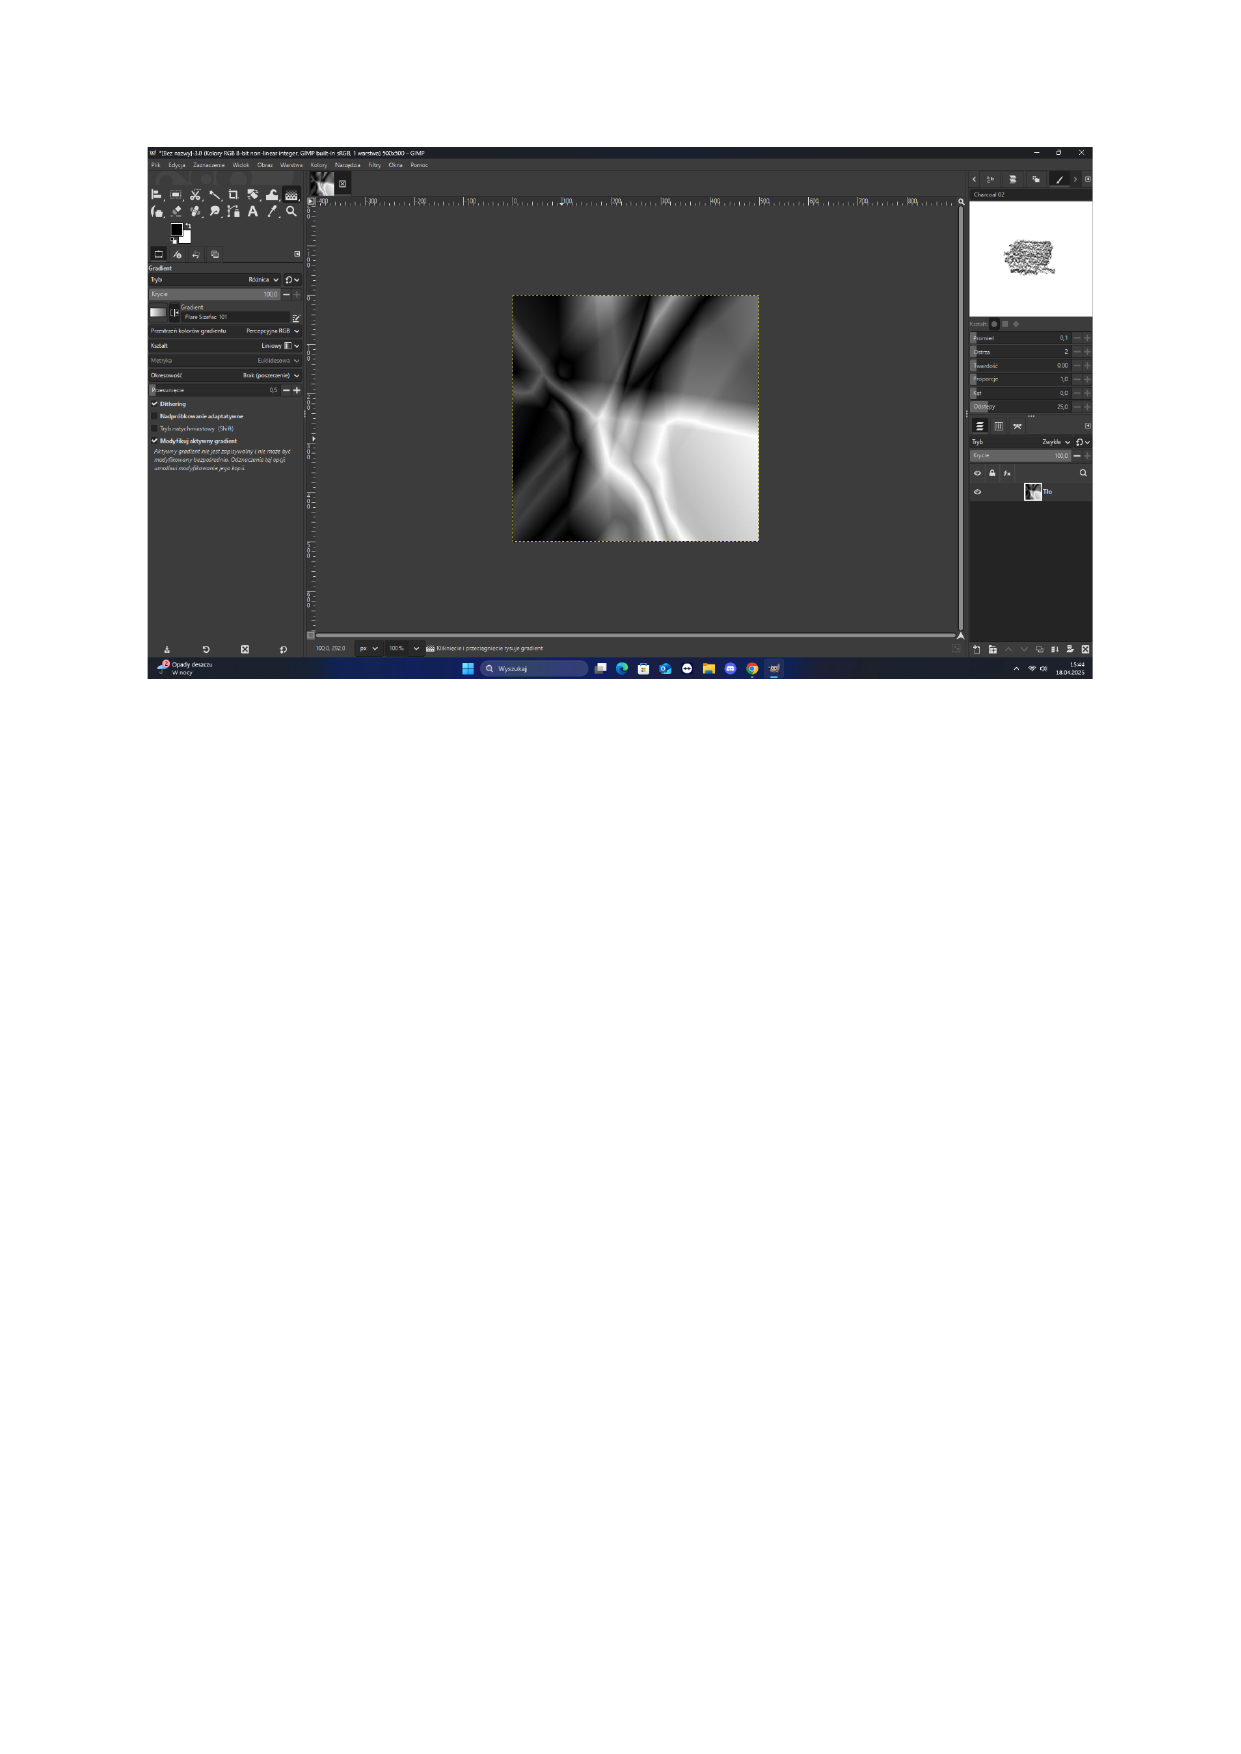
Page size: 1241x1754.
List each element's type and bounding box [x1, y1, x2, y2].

picture [147, 147, 1093, 679]
